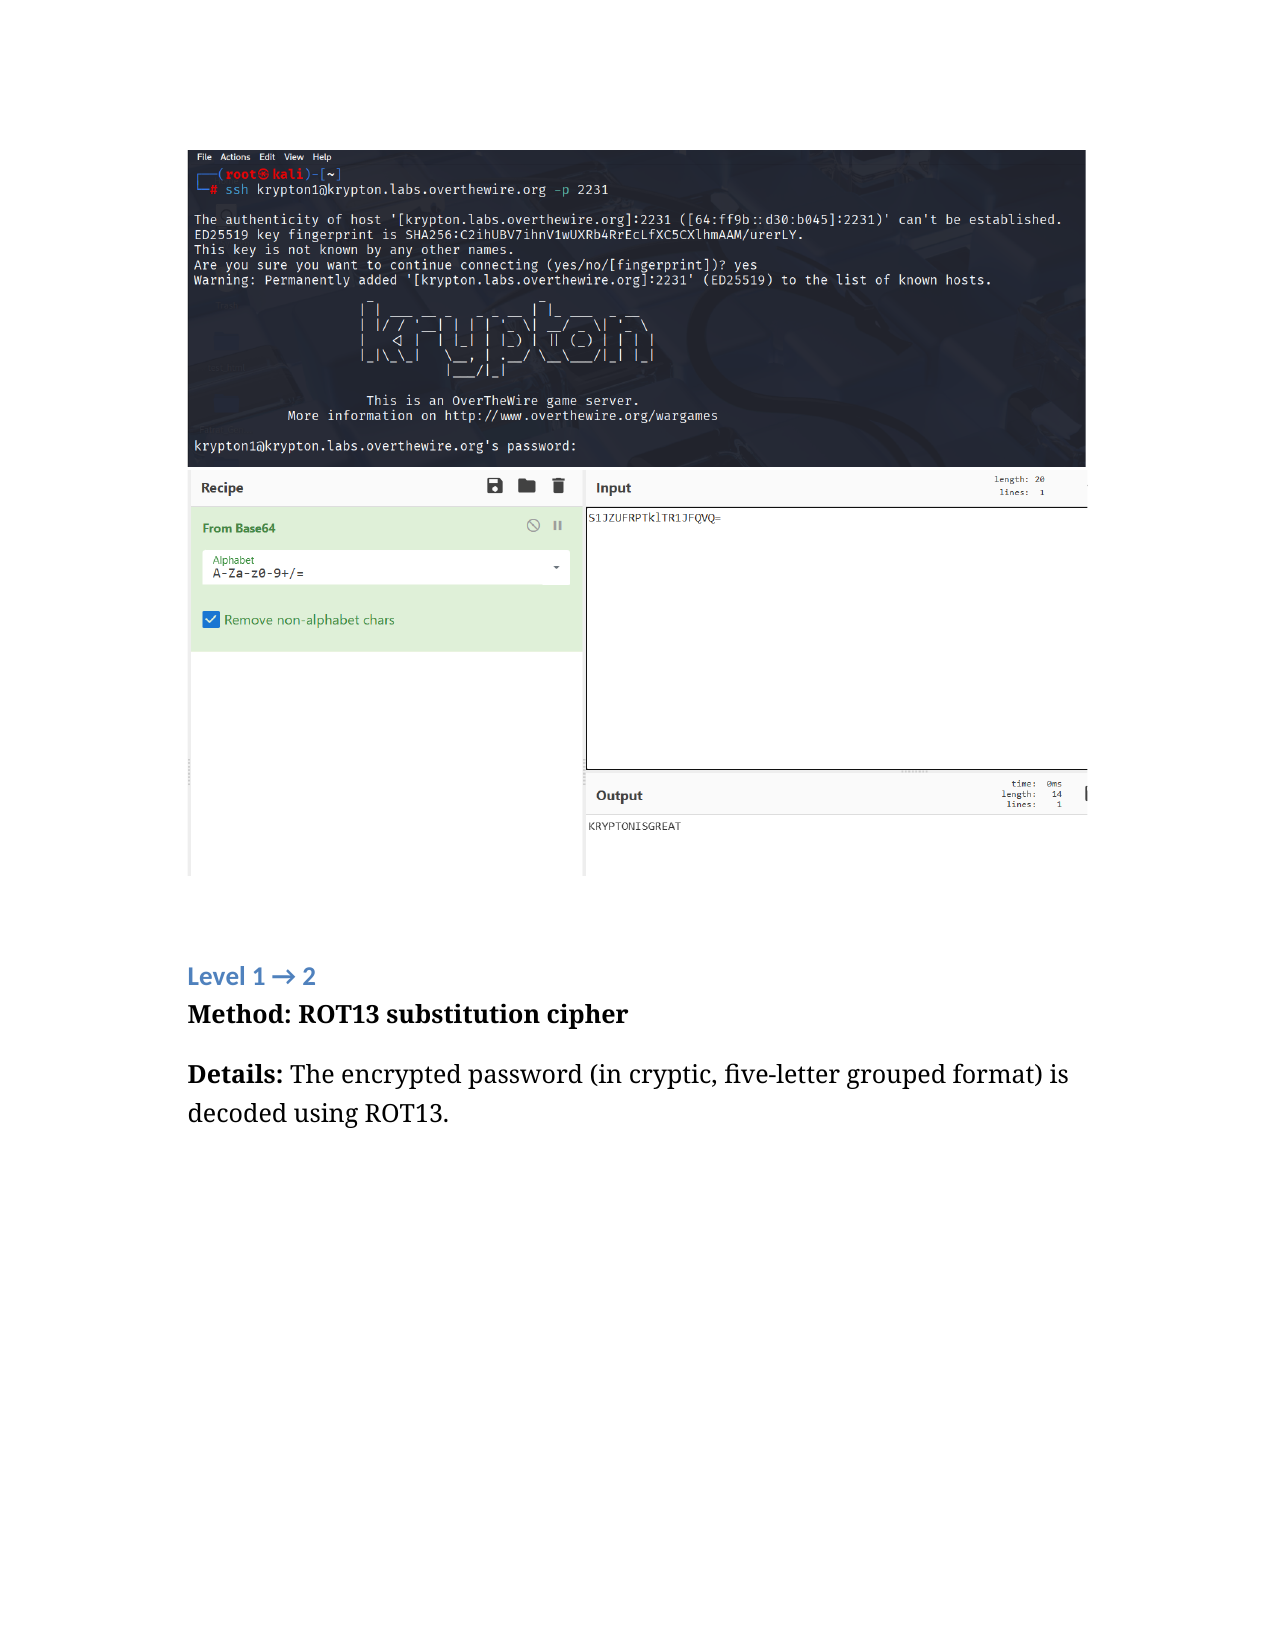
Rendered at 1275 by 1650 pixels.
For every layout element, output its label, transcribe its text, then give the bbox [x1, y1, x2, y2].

picture [187, 150, 1086, 467]
text Details: The encrypted password (in cryptic, five-letter grouped format) is decoded using ROT13. [187, 1057, 1087, 1130]
text Method: ROT13 substitution cipher [187, 997, 1087, 1031]
picture [187, 470, 1088, 876]
subtitle Level 1 → 2 [187, 959, 1087, 992]
